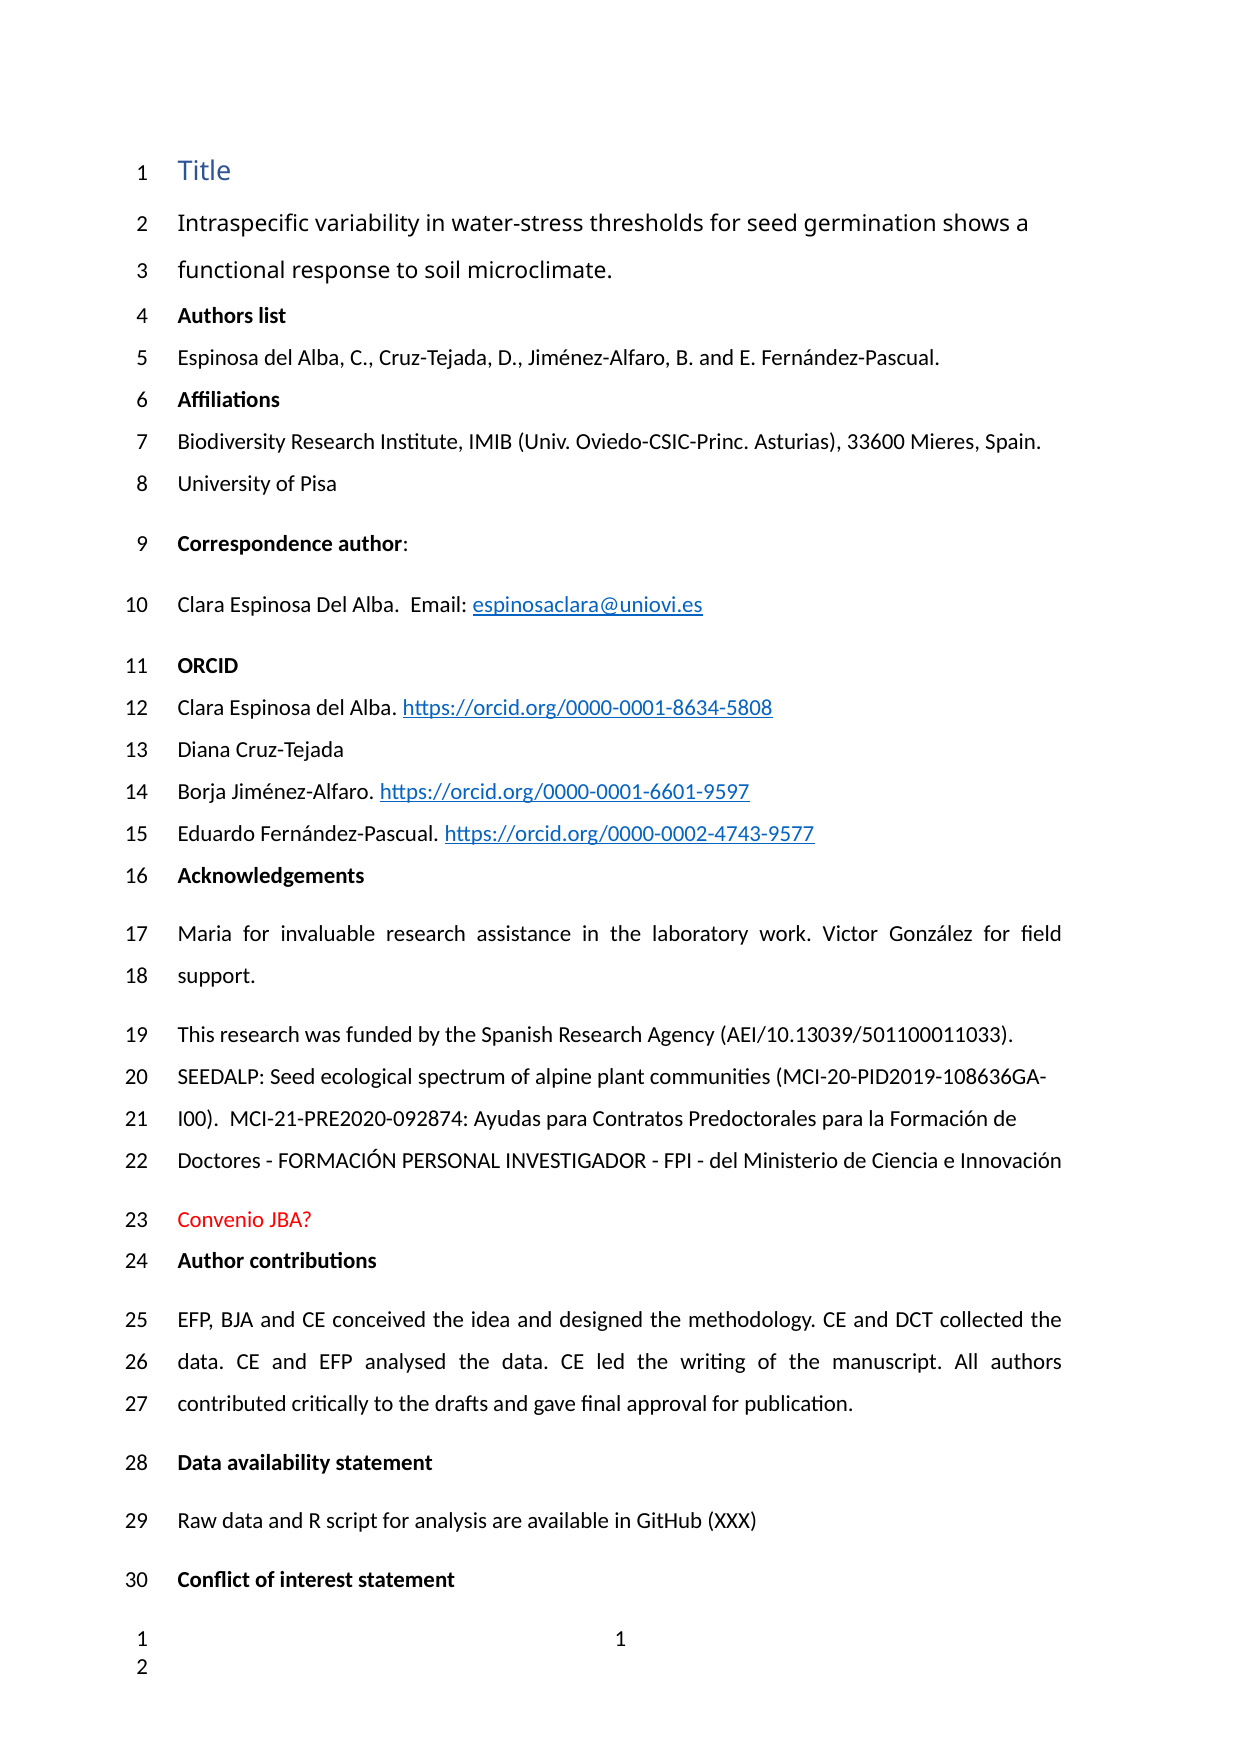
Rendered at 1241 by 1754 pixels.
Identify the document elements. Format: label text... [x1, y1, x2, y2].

text Espinosa del Alba, C., Cruz-Tejada, D., Jiménez-Alfaro, B. and E. Fernández-Pascual. [177, 343, 1063, 371]
text Clara Espinosa Del Alba. Email: espinosaclara@uniovi.es [177, 590, 1063, 618]
text Acknowledgements [177, 861, 1063, 889]
text Data availability statement [177, 1448, 1063, 1476]
text Biodiversity Research Institute, IMIB (Univ. Oviedo-CSIC-Princ. Asturias), 33600 Mieres, Spain. [177, 427, 1063, 455]
text EFP, BJA and CE conceived the idea and designed the methodology. CE and DCT collected the data. CE and EFP analysed the data. CE led the writing of the manuscript. All authors contributed critically to the drafts and gave final approval for publication. [177, 1305, 1063, 1417]
text Correspondence author: [177, 529, 1063, 557]
text Authors list [177, 301, 1063, 329]
text Conflict of interest statement [177, 1565, 1063, 1593]
text Maria for invaluable research assistance in the laboratory work. Victor González for field support. [177, 919, 1063, 989]
text University of Pisa [177, 469, 1063, 497]
text Diana Cruz-Tejada [177, 735, 1063, 763]
text Author contributions [177, 1247, 1063, 1275]
text Borja Jiménez-Alfaro. https://orcid.org/0000-0001-6601-9597 [177, 777, 1063, 805]
subtitle Title [177, 152, 1063, 189]
text Convenio JBA? [177, 1205, 1063, 1233]
text Eduardo Fernández-Pascual. https://orcid.org/0000-0002-4743-9577 [177, 819, 1063, 847]
text Raw data and R script for analysis are available in GitHub (XXX) [177, 1507, 1063, 1534]
text Clara Espinosa del Alba. https://orcid.org/0000-0001-8634-5808 [177, 693, 1063, 721]
text Intraspecific variability in water-stress thresholds for seed germination shows a functional response to soil microclimate. [177, 207, 1063, 285]
text This research was funded by the Spanish Research Agency (AEI/10.13039/501100011033). SEEDALP: Seed ecological spectrum of alpine plant communities (MCI-20-PID2019-108636GA-I00). MCI-21-PRE2020-092874: Ayudas para Contratos Predoctorales para la Formación de Doctores - FORMACIÓN PERSONAL INVESTIGADOR - FPI - del Ministerio de Ciencia e Innovación [177, 1020, 1063, 1174]
text Affiliations [177, 385, 1063, 413]
text ORCID [177, 651, 1063, 679]
